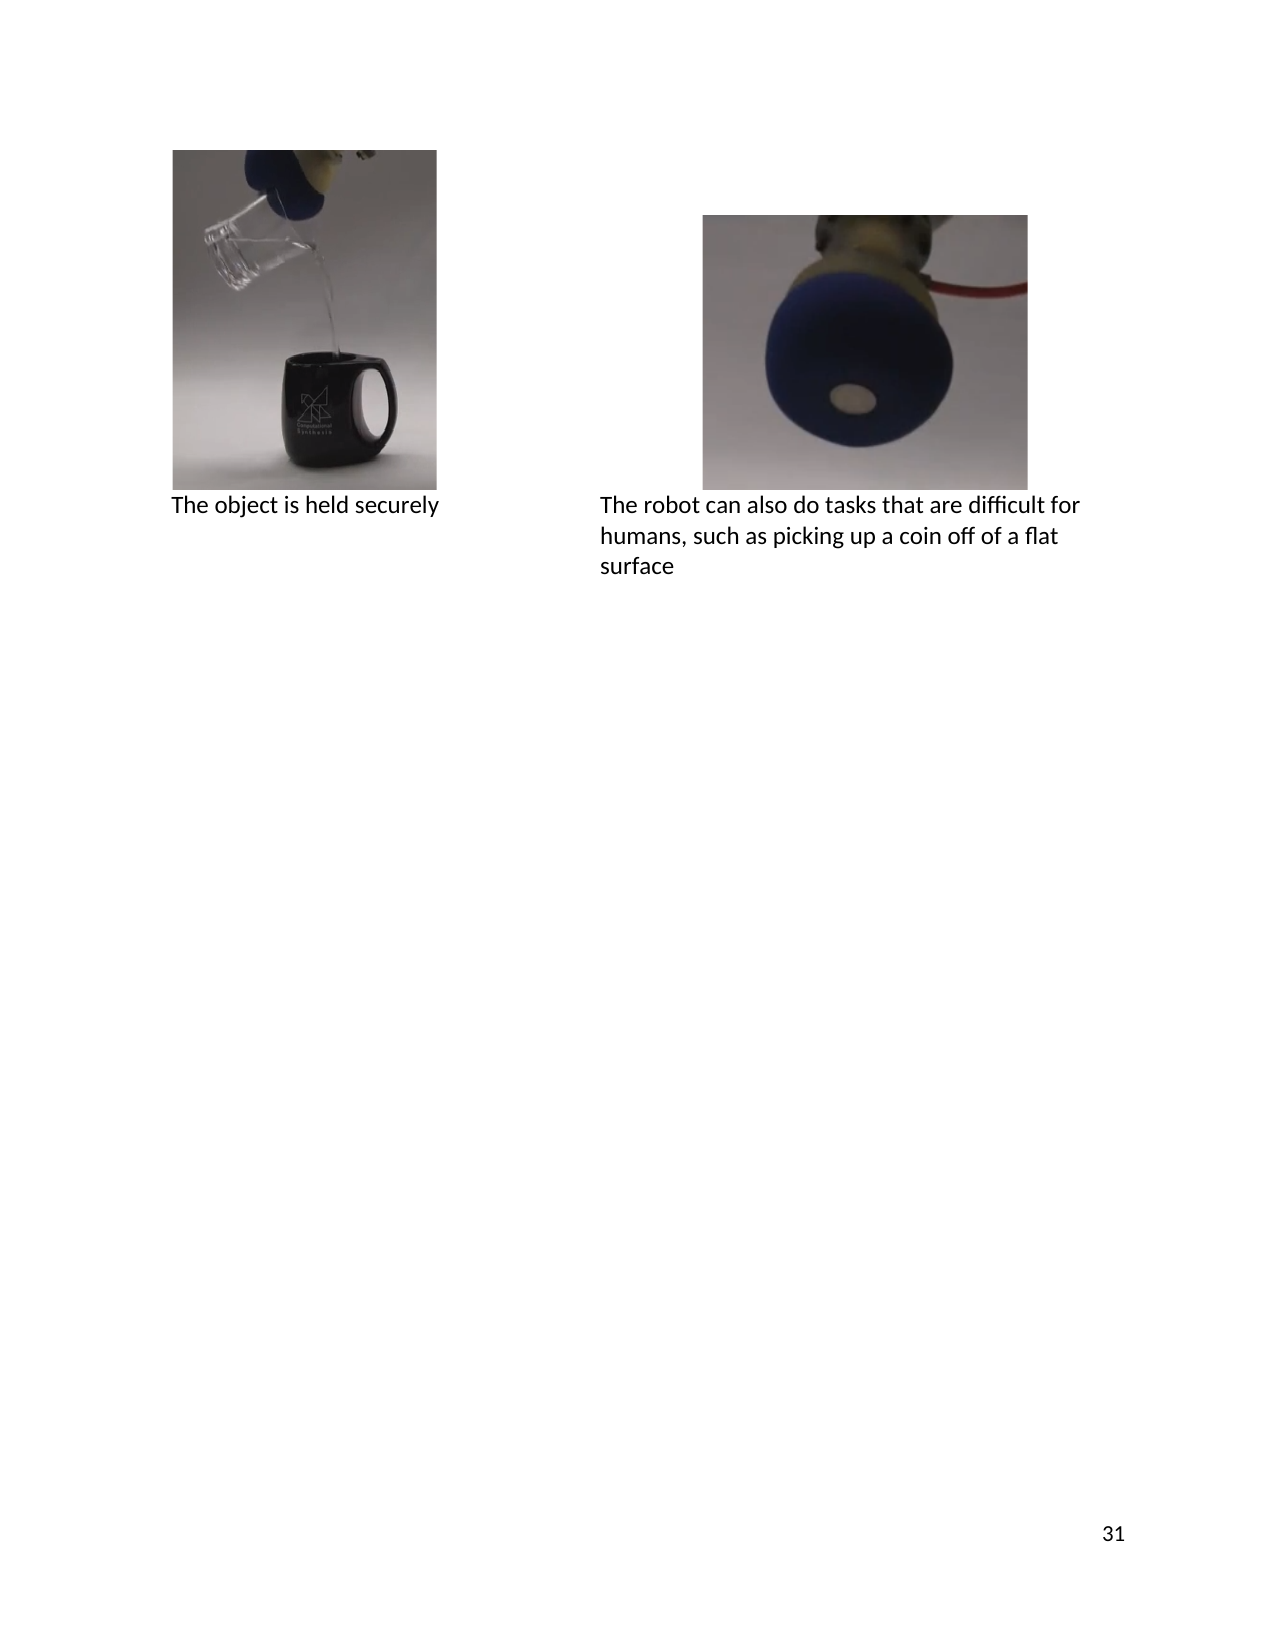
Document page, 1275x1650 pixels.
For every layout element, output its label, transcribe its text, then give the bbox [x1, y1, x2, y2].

picture [702, 215, 1028, 490]
picture [172, 150, 437, 490]
text The object is held securely The robot can also do tasks that are difficult for humans, such as picking up a coin off of a flat surface [171, 489, 1125, 581]
